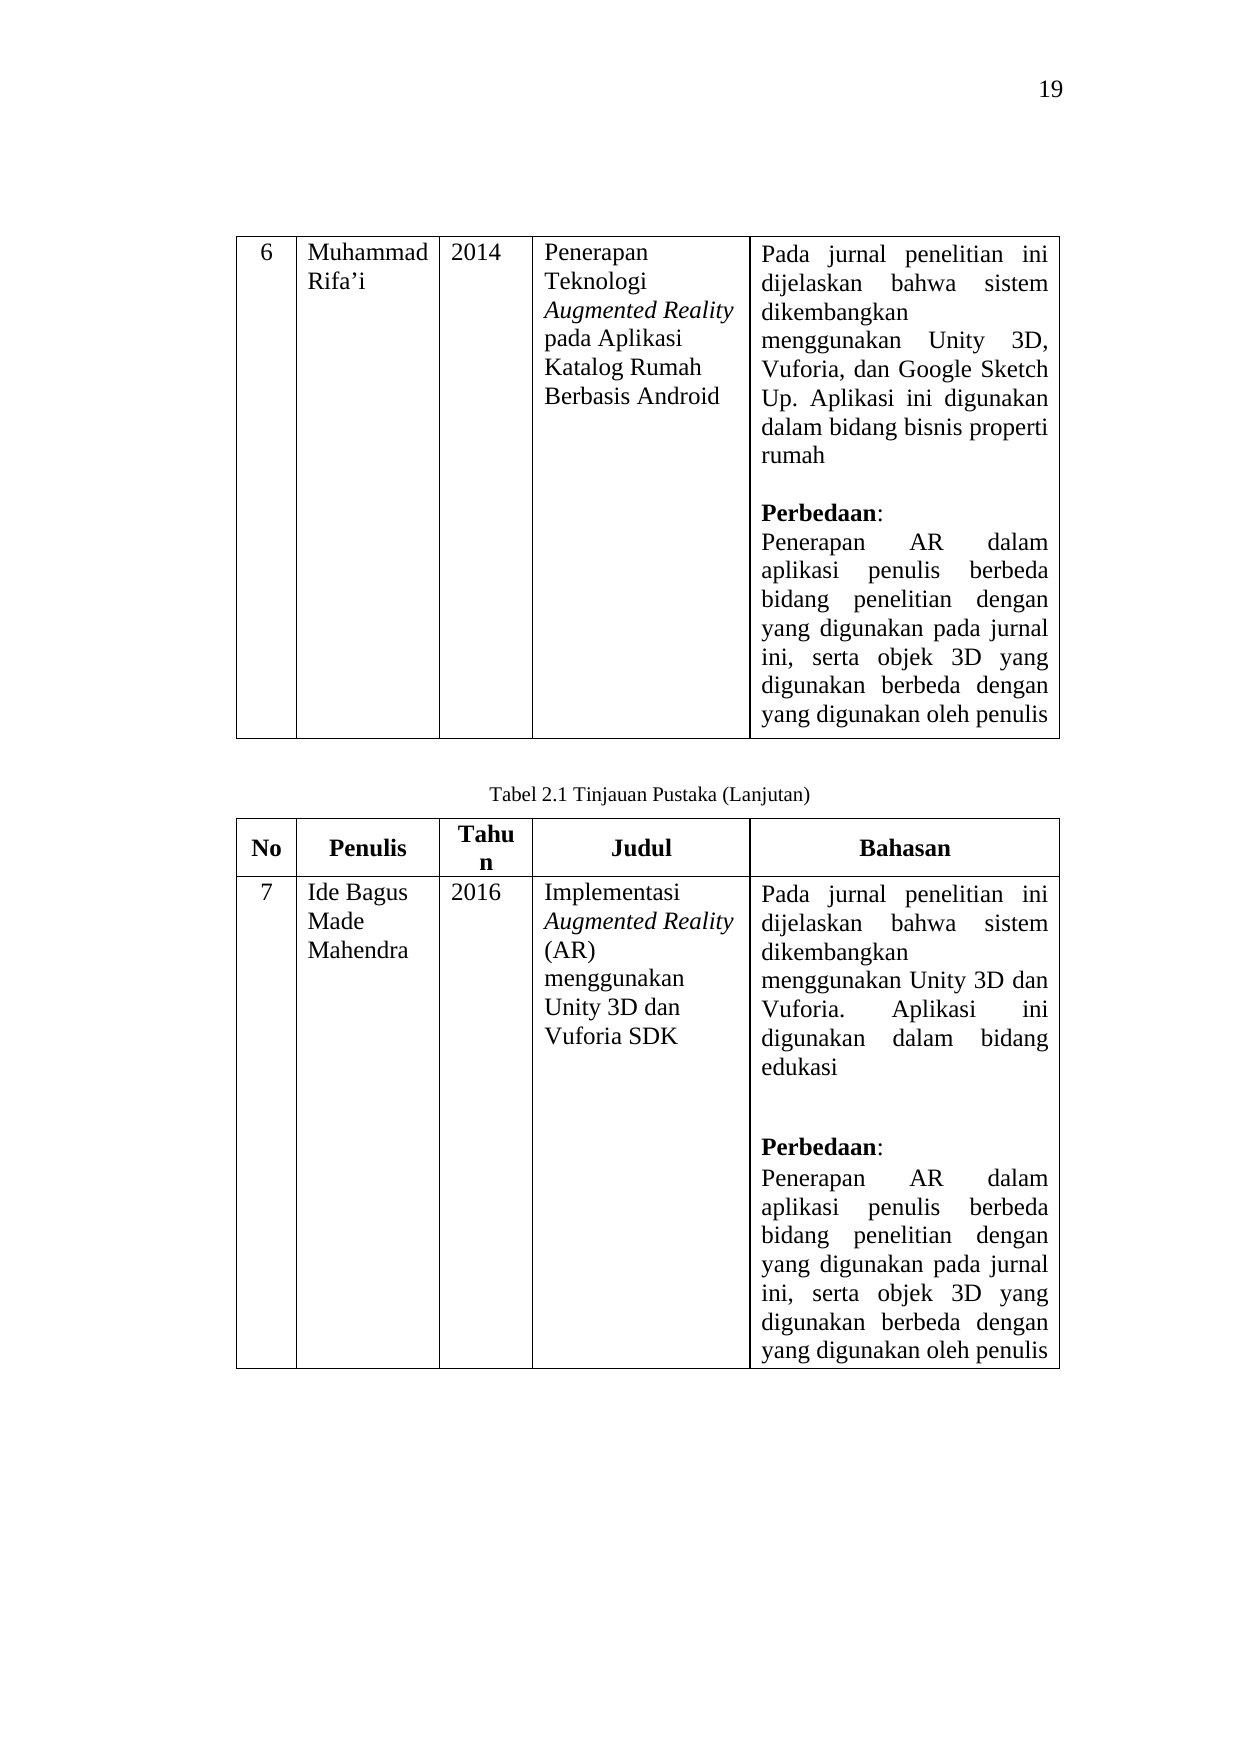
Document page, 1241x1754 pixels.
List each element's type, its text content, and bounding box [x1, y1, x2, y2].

table_header No [237, 819, 296, 876]
text Tabel 2.1 Tinjauan Pustaka (Lanjutan) [236, 782, 1063, 806]
table_cell Pada jurnal penelitian ini dijelaskan bahwa sistem dikembangkan menggunakan Unity 3D dan Vuforia. Aplikasi ini digunakan dalam bidang edukasi Perbedaan: Penerapan AR dalam aplikasi penulis berbeda bidang penelitian dengan yang digunakan pada jurnal ini, serta objek 3D yang digunakan berbeda dengan yang digunakan oleh penulis [751, 877, 1059, 1368]
table_cell Pada jurnal penelitian ini dijelaskan bahwa sistem dikembangkan menggunakan Unity 3D, Vuforia, dan Google Sketch Up. Aplikasi ini digunakan dalam bidang bisnis properti rumah Perbedaan: Penerapan AR dalam aplikasi penulis berbeda bidang penelitian dengan yang digunakan pada jurnal ini, serta objek 3D yang digunakan berbeda dengan yang digunakan oleh penulis [751, 237, 1059, 737]
table_header Bahasan [751, 819, 1059, 876]
table_cell 6 [237, 237, 296, 737]
table_cell Penerapan Teknologi Augmented Reality pada Aplikasi Katalog Rumah Berbasis Android [533, 237, 749, 737]
table_cell Ide Bagus Made Mahendra [297, 877, 439, 1368]
table_cell Muhammad Rifa’i [297, 237, 439, 737]
table_header Tahun [440, 819, 532, 876]
table_cell 7 [237, 877, 296, 1368]
table_cell Implementasi Augmented Reality (AR) menggunakan Unity 3D dan Vuforia SDK [533, 877, 749, 1368]
table_cell 2016 [440, 877, 532, 1368]
table_header Penulis [297, 819, 439, 876]
table_header Judul [533, 819, 749, 876]
table_cell 2014 [440, 237, 532, 737]
